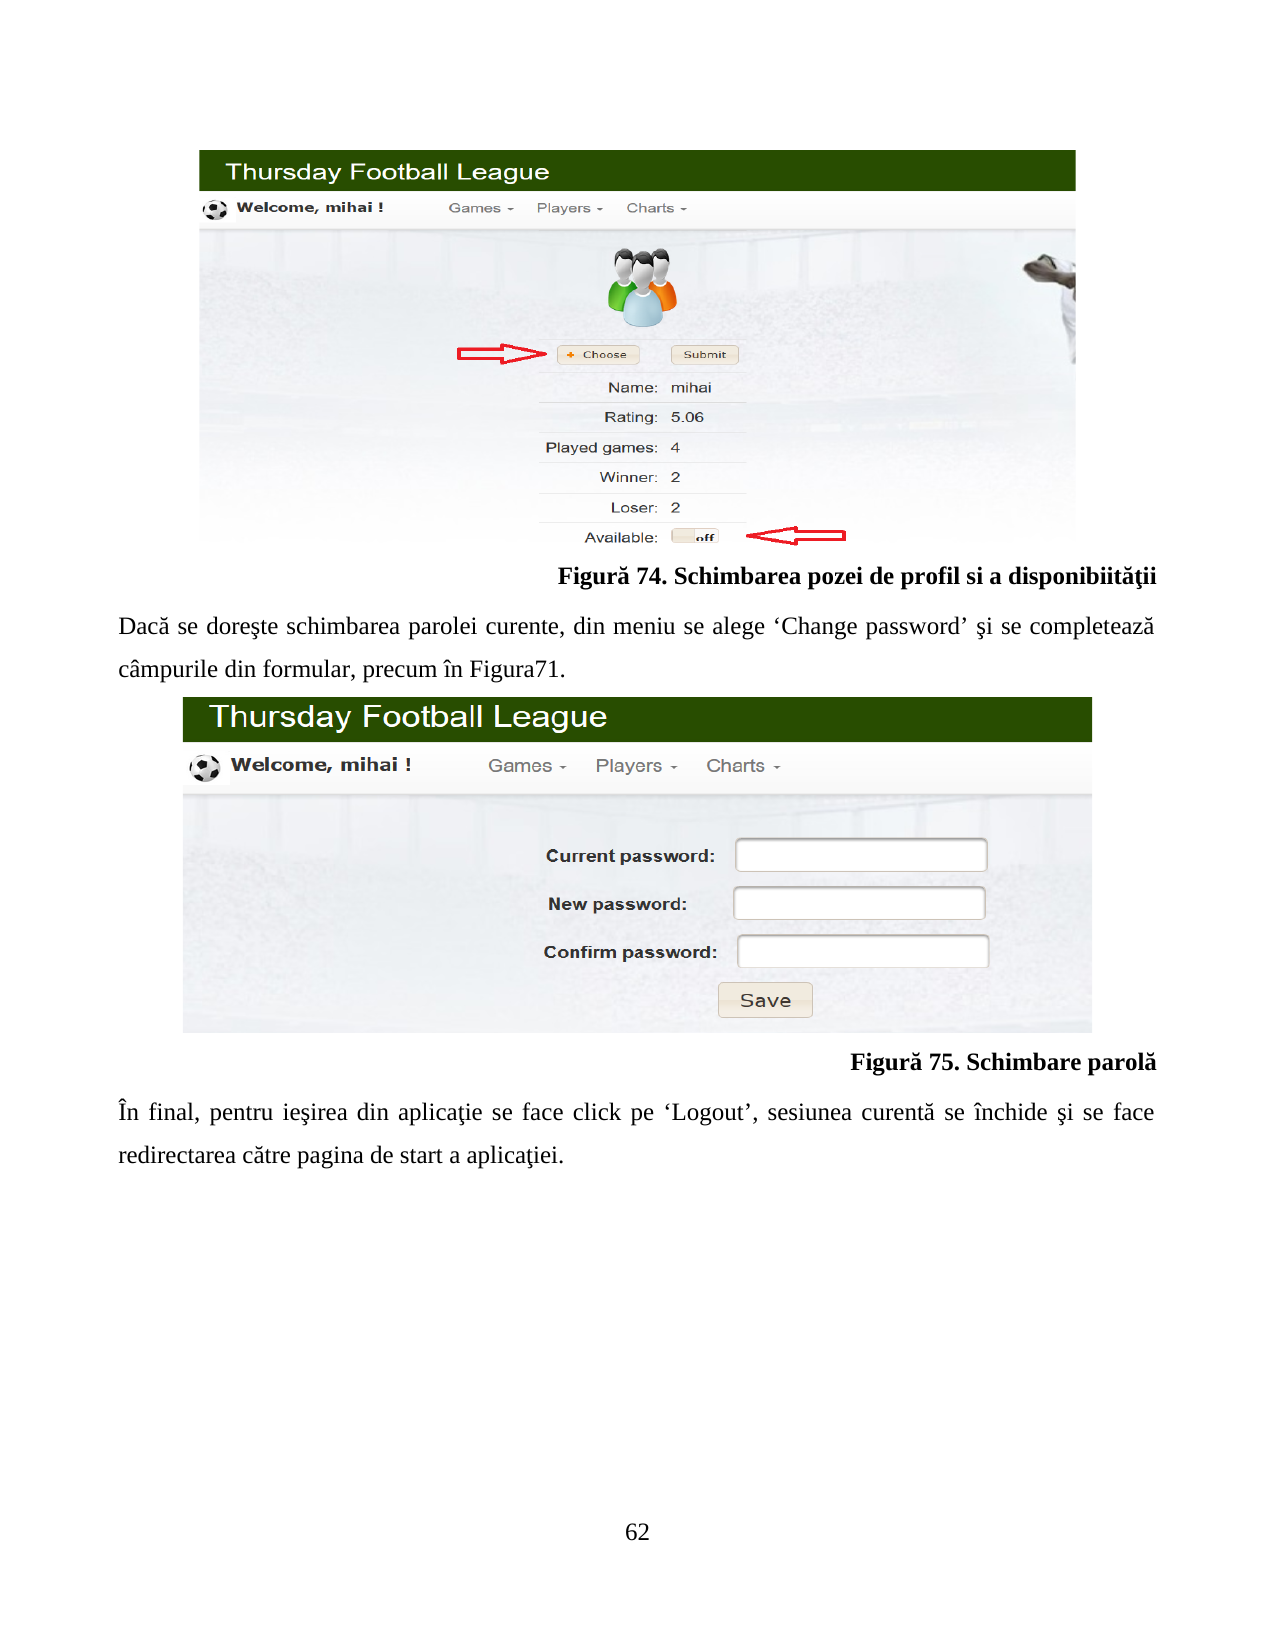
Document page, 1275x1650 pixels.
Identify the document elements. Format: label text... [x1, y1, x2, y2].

text În final, pentru ieşirea din aplicaţie se face click pe ‘Logout’, sesiunea curentă se închide şi se face redirectarea către pagina de start a aplicaţiei. [118, 1097, 1157, 1169]
text Figură 74. Schimbarea pozei de profil si a disponibiităţii [118, 561, 1157, 590]
picture [182, 697, 1093, 1033]
text Dacă se doreşte schimbarea parolei curente, din meniu se alege ‘Change password’ şi se completează câmpurile din formular, precum în Figura71. [118, 611, 1157, 683]
picture [199, 150, 1076, 547]
text Figură 75. Schimbare parolă [118, 1047, 1157, 1076]
